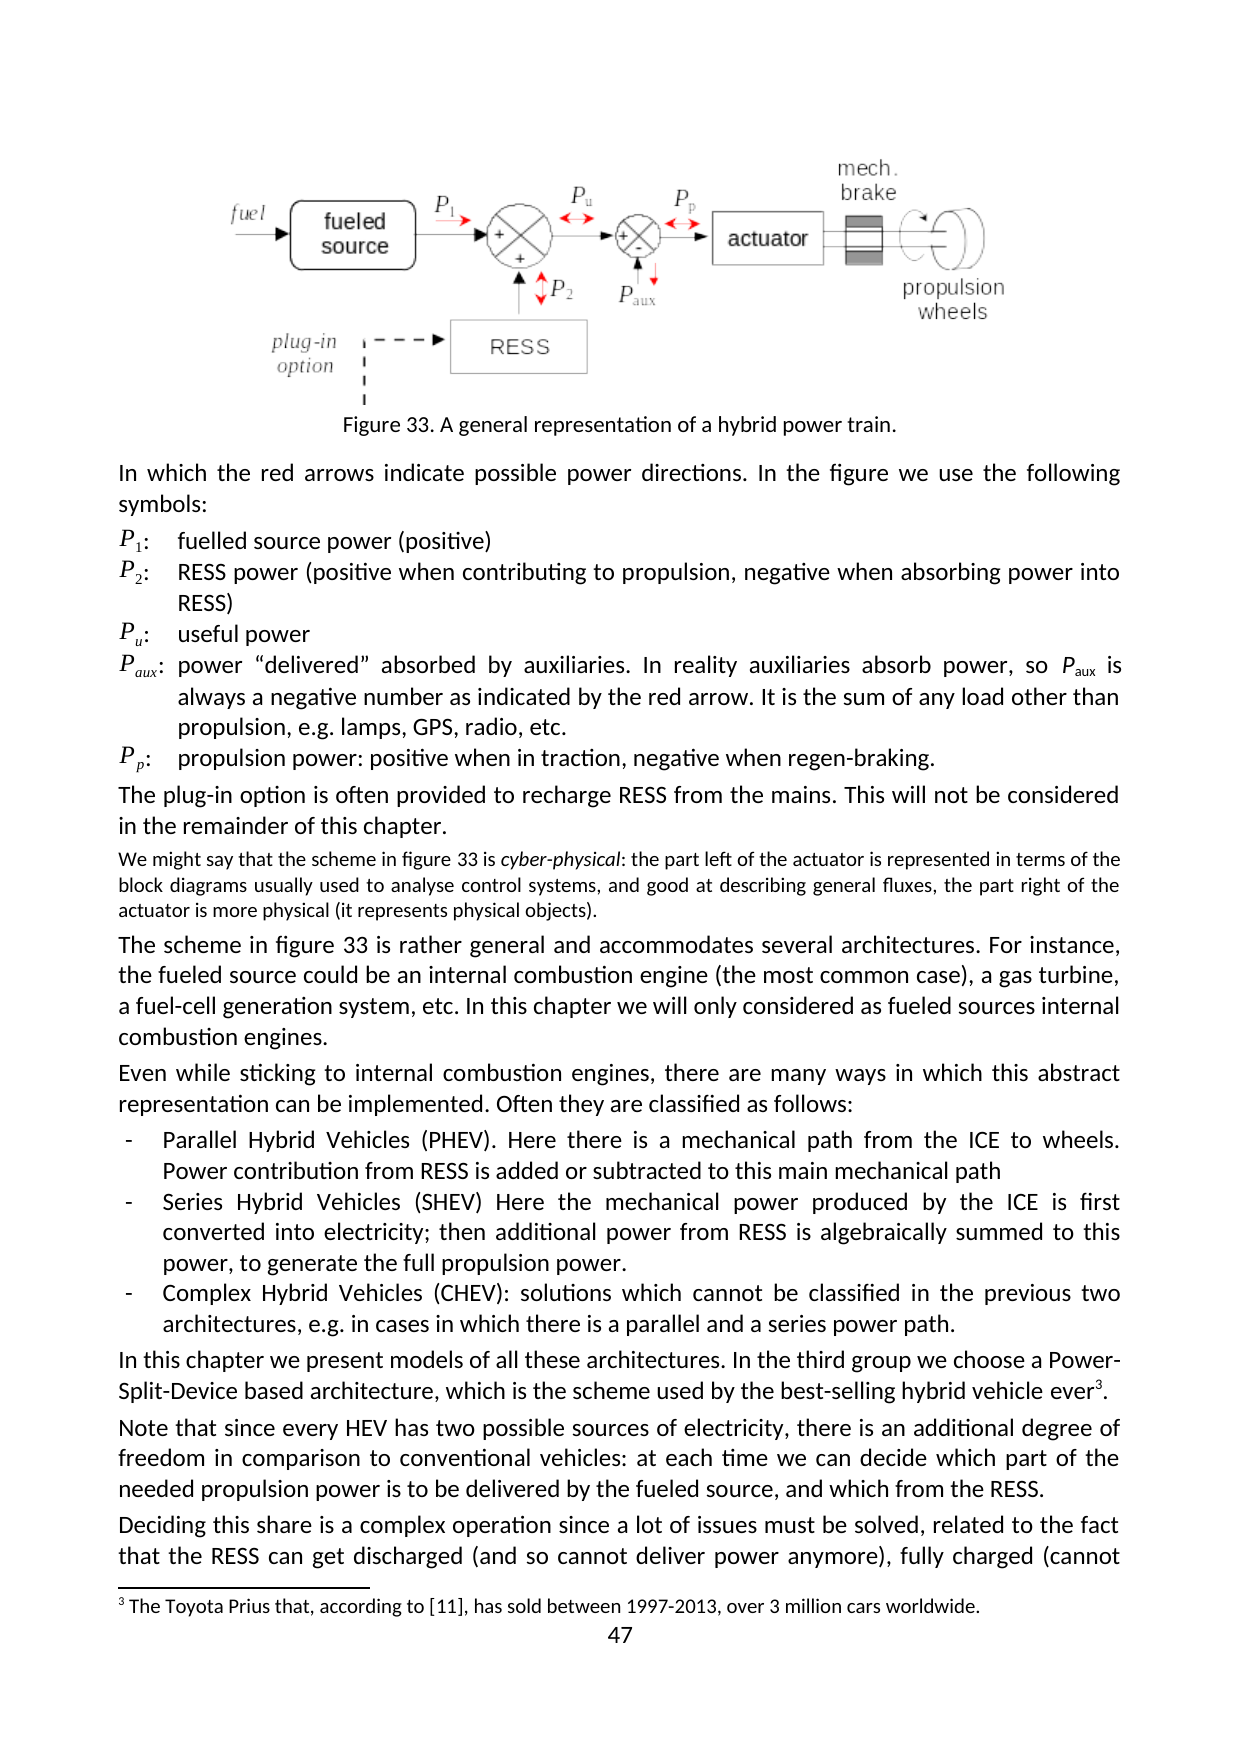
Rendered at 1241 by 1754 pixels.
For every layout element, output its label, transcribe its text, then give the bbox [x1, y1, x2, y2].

text The plug-in option is often provided to recharge RESS from the mains. This will not be considered in the remainder of this chapter. [118, 779, 1122, 840]
text In which the red arrows indicate possible power directions. In the figure we use the following symbols: [118, 457, 1122, 518]
list Series Hybrid Vehicles (SHEV) Here the mechanical power produced by the ICE is first converted into electricity; then additional power from RESS is algebraically summed to this power, to generate the full propulsion power. [125, 1186, 1122, 1277]
text Figure 33. A general representation of a hybrid power train. [118, 411, 1122, 439]
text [118, 1510, 1122, 1571]
list : RESS power (positive when contributing to propulsion, negative when absorbing power into RESS) [118, 556, 1122, 618]
list : fuelled source power (positive) [118, 525, 1122, 556]
text Even while sticking to internal combustion engines, there are many ways in which this abstract representation can be implemented. Often they are classified as follows: [118, 1057, 1122, 1118]
list Parallel Hybrid Vehicles (PHEV). Here there is a mechanical path from the ICE to wheels. Power contribution from RESS is added or subtracted to this main mechanical path [125, 1125, 1122, 1186]
list : propulsion power: positive when in traction, negative when regen-braking. [118, 742, 1122, 773]
list : power “delivered” absorbed by auxiliaries. In reality auxiliaries absorb power, so Paux is always a negative number as indicated by the red arrow. It is the sum of any load other than propulsion, e.g. lamps, GPS, radio, etc. [118, 649, 1122, 742]
list Complex Hybrid Vehicles (CHEV): solutions which cannot be classified in the previous two architectures, e.g. in cases in which there is a parallel and a series power path. [125, 1277, 1122, 1338]
text In this chapter we present models of all these architectures. In the third group we choose a Power-Split-Device based architecture, which is the scheme used by the best-selling hybrid vehicle ever. [118, 1344, 1122, 1406]
list : useful power [118, 618, 1122, 649]
text Note that since every HEV has two possible sources of electricity, there is an additional degree of freedom in comparison to conventional vehicles: at each time we can decide which part of the needed propulsion power is to be delivered by the fueled source, and which from the RESS. [118, 1412, 1122, 1503]
